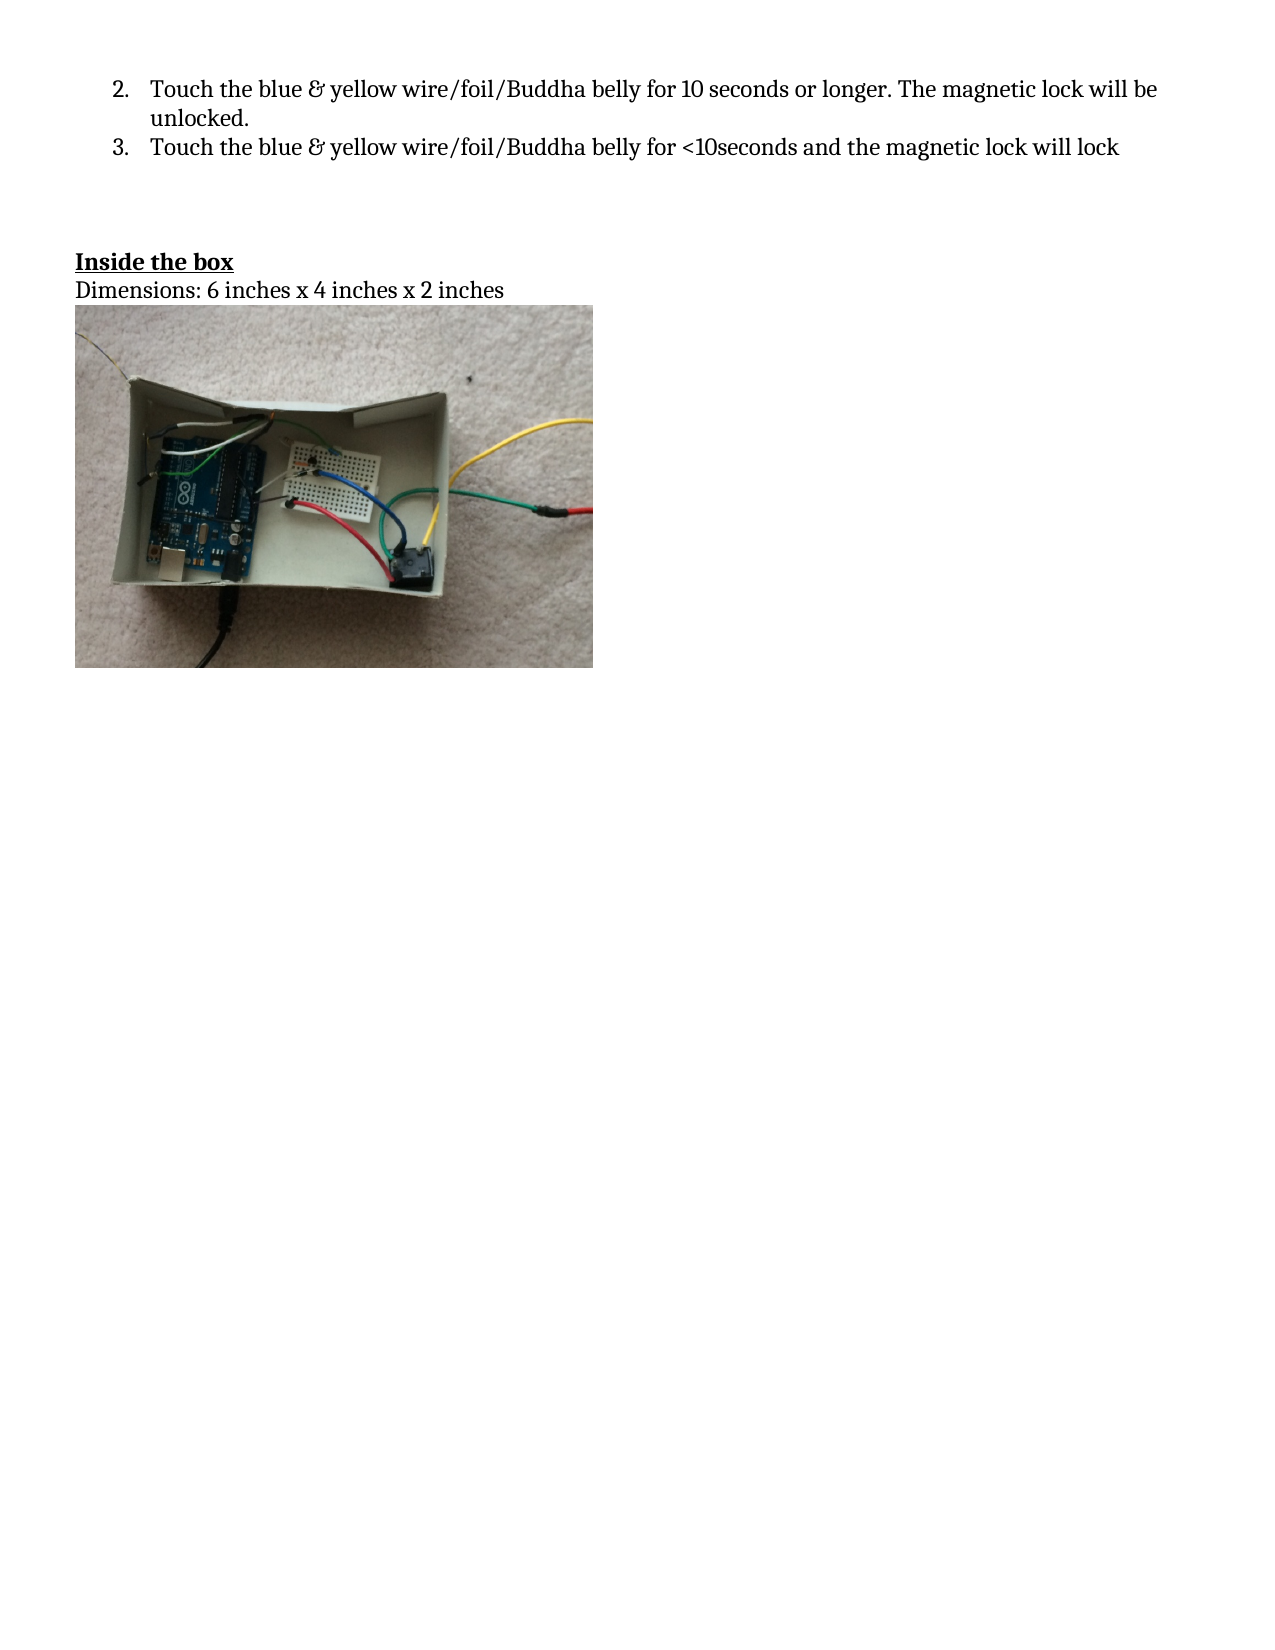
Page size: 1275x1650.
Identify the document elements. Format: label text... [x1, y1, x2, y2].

list Touch the blue & yellow wire/foil/Buddha belly for 10 seconds or longer. The magnetic lock will be unlocked. [112, 75, 1200, 132]
text Dimensions: 6 inches x 4 inches x 2 inches [75, 276, 1200, 305]
text Inside the box [75, 247, 1200, 276]
list Touch the blue & yellow wire/foil/Buddha belly for <10seconds and the magnetic lock will lock [112, 132, 1200, 161]
picture [75, 305, 593, 668]
